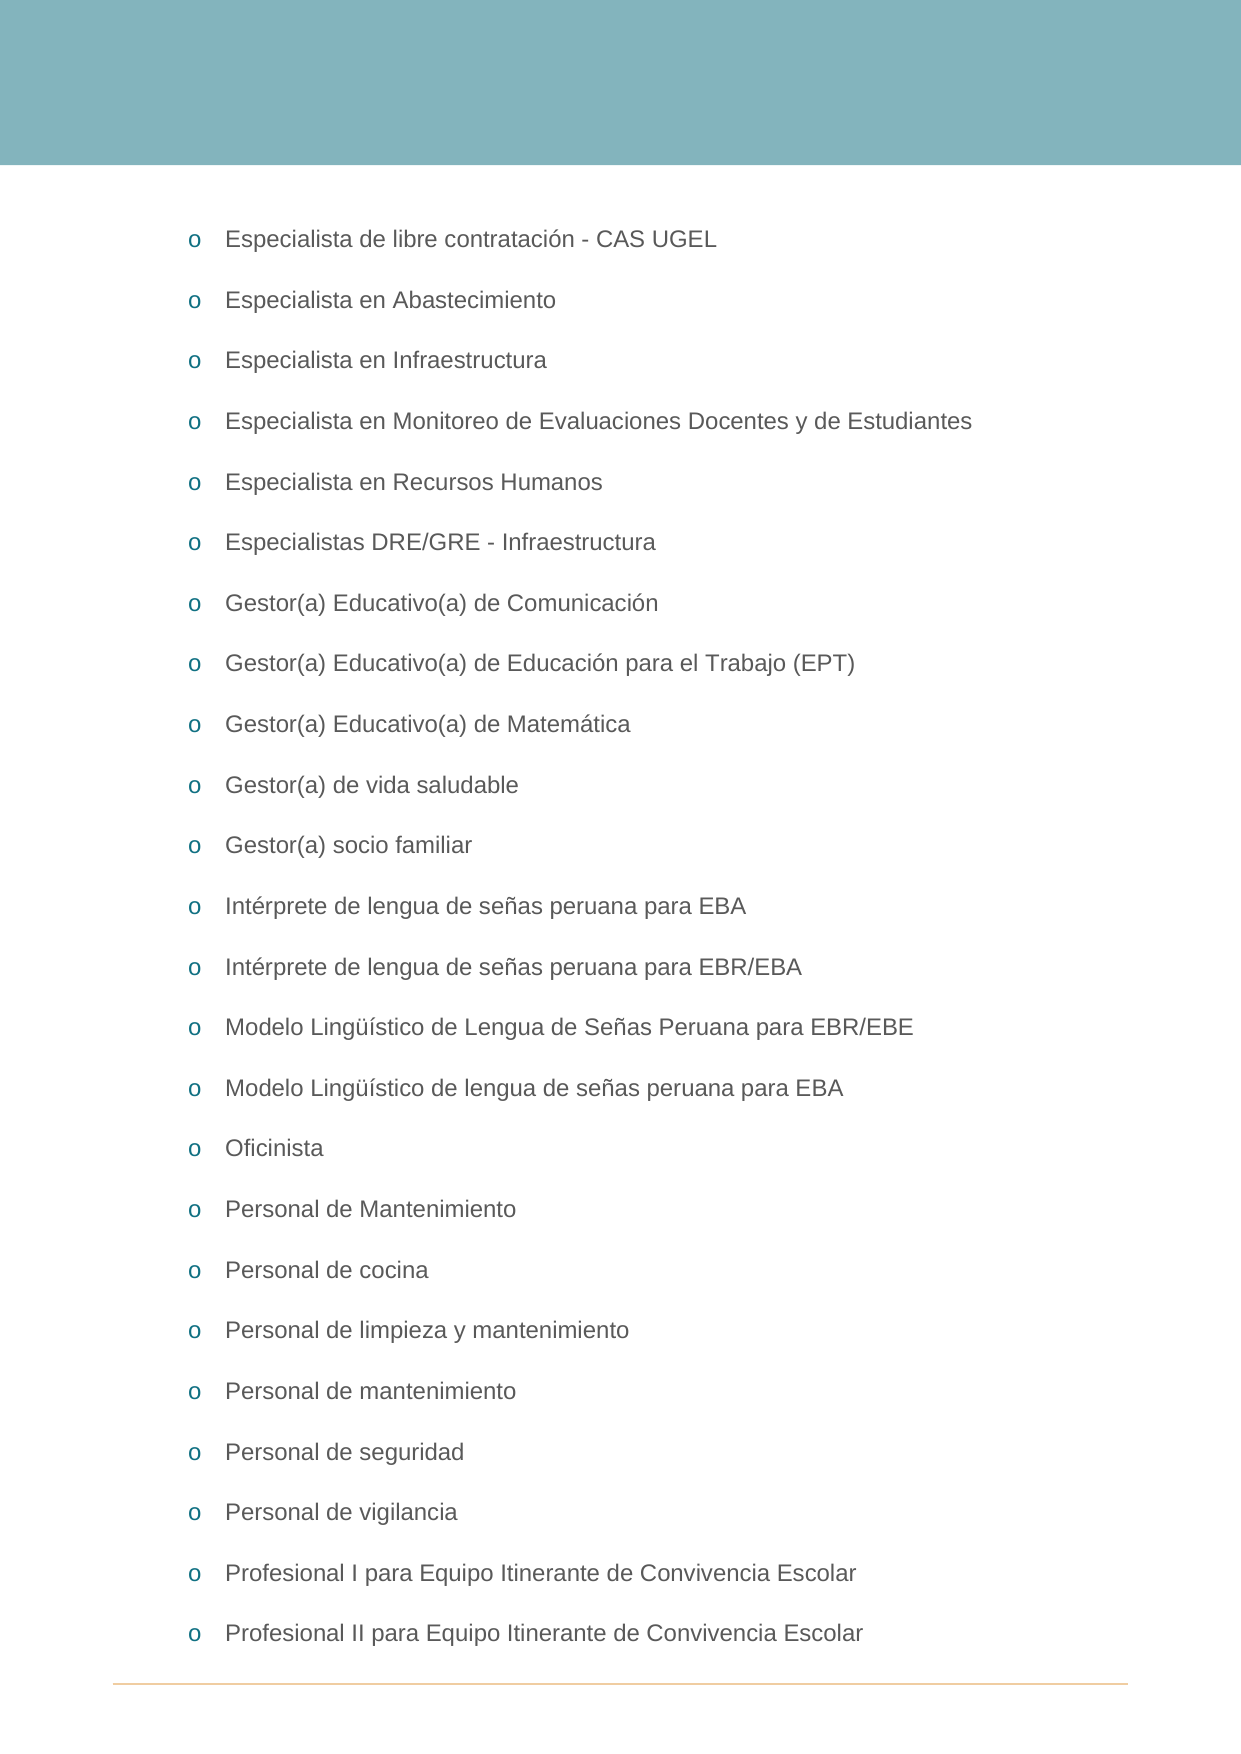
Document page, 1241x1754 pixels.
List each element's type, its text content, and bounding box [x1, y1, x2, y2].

list Modelo Lingüístico de lengua de señas peruana para EBA [187, 1074, 1128, 1103]
list Especialista en Abastecimiento [187, 286, 1128, 315]
list Profesional II para Equipo Itinerante de Convivencia Escolar [187, 1619, 1128, 1649]
list Intérprete de lengua de señas peruana para EBA [187, 892, 1128, 922]
list Personal de vigilancia [187, 1498, 1128, 1528]
list Personal de mantenimiento [187, 1377, 1128, 1407]
list Especialista en Monitoreo de Evaluaciones Docentes y de Estudiantes [187, 407, 1128, 437]
list Gestor(a) Educativo(a) de Educación para el Trabajo (EPT) [187, 649, 1128, 679]
list Personal de cocina [187, 1256, 1128, 1285]
list Personal de limpieza y mantenimiento [187, 1316, 1128, 1346]
list Especialista en Infraestructura [187, 346, 1128, 376]
list Personal de seguridad [187, 1437, 1128, 1467]
list Personal de Mantenimiento [187, 1195, 1128, 1225]
list Especialistas DRE/GRE - Infraestructura [187, 528, 1128, 558]
list Intérprete de lengua de señas peruana para EBR/EBA [187, 952, 1128, 982]
list Gestor(a) Educativo(a) de Comunicación [187, 589, 1128, 618]
list Especialista de libre contratación - CAS UGEL [187, 225, 1128, 255]
list Gestor(a) socio familiar [187, 831, 1128, 861]
list Oficinista [187, 1134, 1128, 1164]
list Modelo Lingüístico de Lengua de Señas Peruana para EBR/EBE [187, 1013, 1128, 1043]
list Gestor(a) de vida saludable [187, 771, 1128, 800]
list Especialista en Recursos Humanos [187, 467, 1128, 497]
list Gestor(a) Educativo(a) de Matemática [187, 710, 1128, 740]
list Profesional I para Equipo Itinerante de Convivencia Escolar [187, 1559, 1128, 1588]
